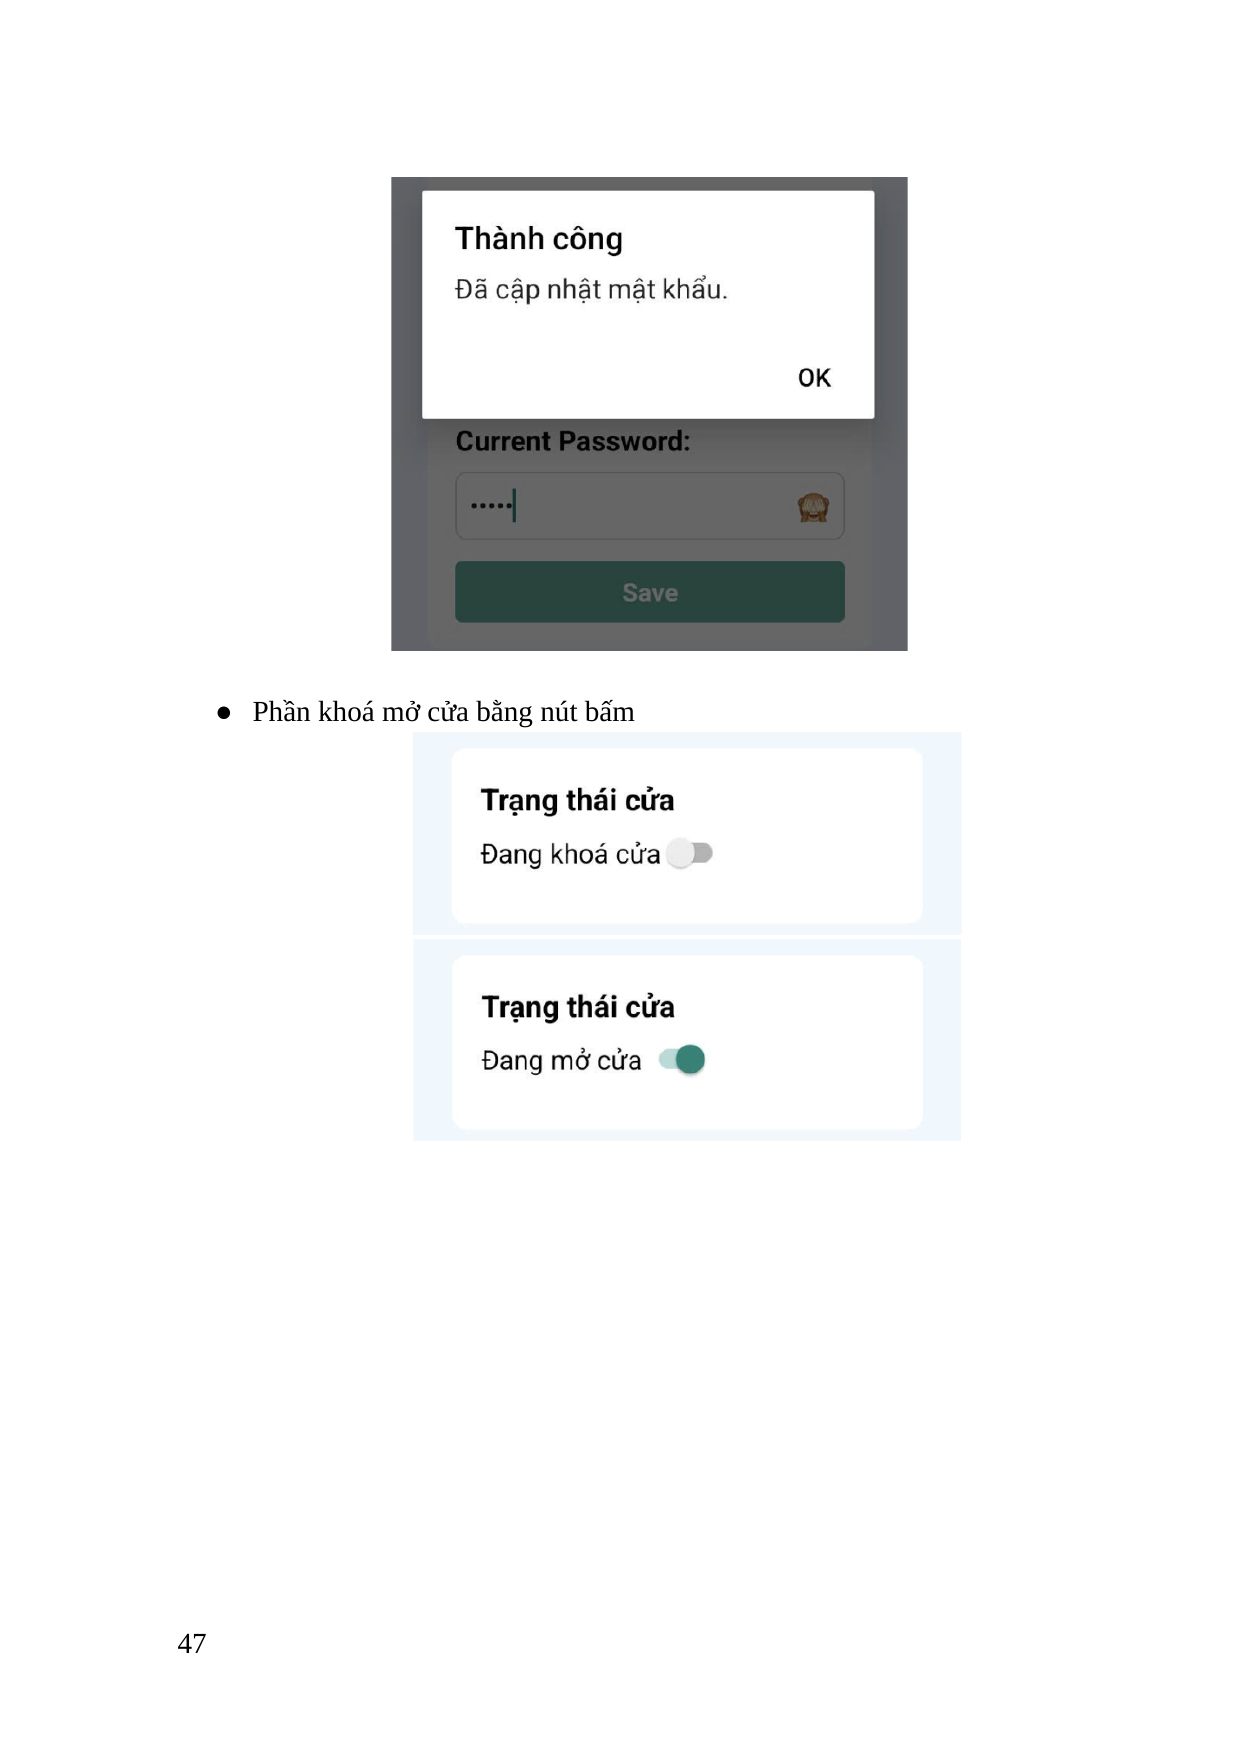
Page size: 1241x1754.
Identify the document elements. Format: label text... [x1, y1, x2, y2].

list Phần khoá mở cửa bằng nút bấm [215, 694, 1122, 728]
picture [413, 939, 962, 1141]
picture [391, 177, 908, 651]
picture [412, 732, 962, 935]
